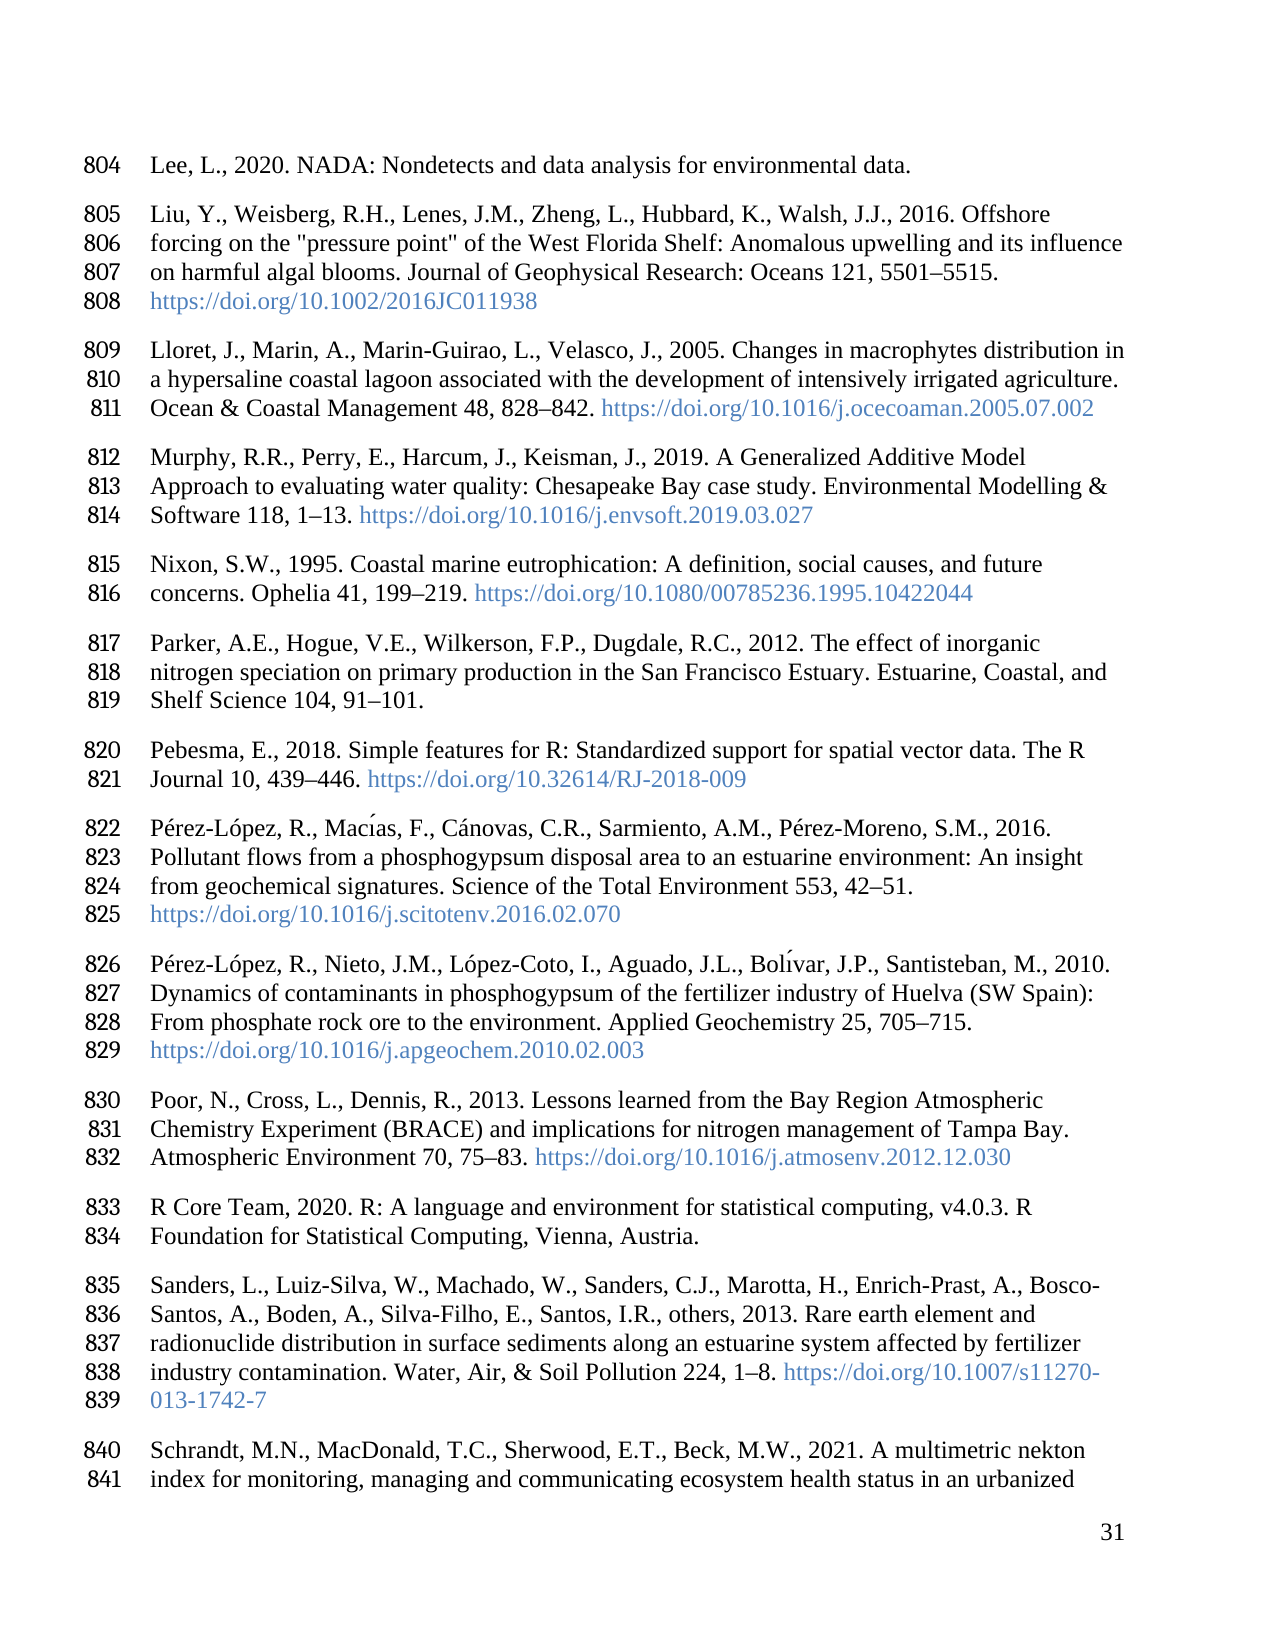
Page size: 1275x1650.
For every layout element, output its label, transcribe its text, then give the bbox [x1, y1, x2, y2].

text Liu, Y., Weisberg, R.H., Lenes, J.M., Zheng, L., Hubbard, K., Walsh, J.J., 2016. Offshore forcing on the "pressure point" of the West Florida Shelf: Anomalous upwelling and its influence on harmful algal blooms. Journal of Geophysical Research: Oceans 121, 5501–5515. https://doi.org/10.1002/2016JC011938 [150, 199, 1125, 314]
text Nixon, S.W., 1995. Coastal marine eutrophication: A definition, social causes, and future concerns. Ophelia 41, 199–219. https://doi.org/10.1080/00785236.1995.10422044 [150, 549, 1125, 607]
text Lloret, J., Marin, A., Marin-Guirao, L., Velasco, J., 2005. Changes in macrophytes distribution in a hypersaline coastal lagoon associated with the development of intensively irrigated agriculture. Ocean & Coastal Management 48, 828–842. https://doi.org/10.1016/j.ocecoaman.2005.07.002 [150, 335, 1125, 422]
text Sanders, L., Luiz-Silva, W., Machado, W., Sanders, C.J., Marotta, H., Enrich-Prast, A., Bosco-Santos, A., Boden, A., Silva-Filho, E., Santos, I.R., others, 2013. Rare earth element and radionuclide distribution in surface sediments along an estuarine system affected by fertilizer industry contamination. Water, Air, & Soil Pollution 224, 1–8. https://doi.org/10.1007/s11270-013-1742-7 [150, 1270, 1125, 1414]
text Murphy, R.R., Perry, E., Harcum, J., Keisman, J., 2019. A Generalized Additive Model Approach to evaluating water quality: Chesapeake Bay case study. Environmental Modelling & Software 118, 1–13. https://doi.org/10.1016/j.envsoft.2019.03.027 [150, 442, 1125, 529]
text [150, 1435, 1125, 1492]
text Poor, N., Cross, L., Dennis, R., 2013. Lessons learned from the Bay Region Atmospheric Chemistry Experiment (BRACE) and implications for nitrogen management of Tampa Bay. Atmospheric Environment 70, 75–83. https://doi.org/10.1016/j.atmosenv.2012.12.030 [150, 1085, 1125, 1171]
text Pérez-López, R., Macı́as, F., Cánovas, C.R., Sarmiento, A.M., Pérez-Moreno, S.M., 2016. Pollutant flows from a phosphogypsum disposal area to an estuarine environment: An insight from geochemical signatures. Science of the Total Environment 553, 42–51. https://doi.org/10.1016/j.scitotenv.2016.02.070 [150, 813, 1125, 928]
text Pebesma, E., 2018. Simple features for R: Standardized support for spatial vector data. The R Journal 10, 439–446. https://doi.org/10.32614/RJ-2018-009 [150, 735, 1125, 792]
text Pérez-López, R., Nieto, J.M., López-Coto, I., Aguado, J.L., Bolı́var, J.P., Santisteban, M., 2010. Dynamics of contaminants in phosphogypsum of the fertilizer industry of Huelva (SW Spain): From phosphate rock ore to the environment. Applied Geochemistry 25, 705–715. https://doi.org/10.1016/j.apgeochem.2010.02.003 [150, 949, 1125, 1064]
text Lee, L., 2020. NADA: Nondetects and data analysis for environmental data. [150, 150, 1125, 179]
text Parker, A.E., Hogue, V.E., Wilkerson, F.P., Dugdale, R.C., 2012. The effect of inorganic nitrogen speciation on primary production in the San Francisco Estuary. Estuarine, Coastal, and Shelf Science 104, 91–101. [150, 628, 1125, 714]
text R Core Team, 2020. R: A language and environment for statistical computing, v4.0.3. R Foundation for Statistical Computing, Vienna, Austria. [150, 1192, 1125, 1249]
